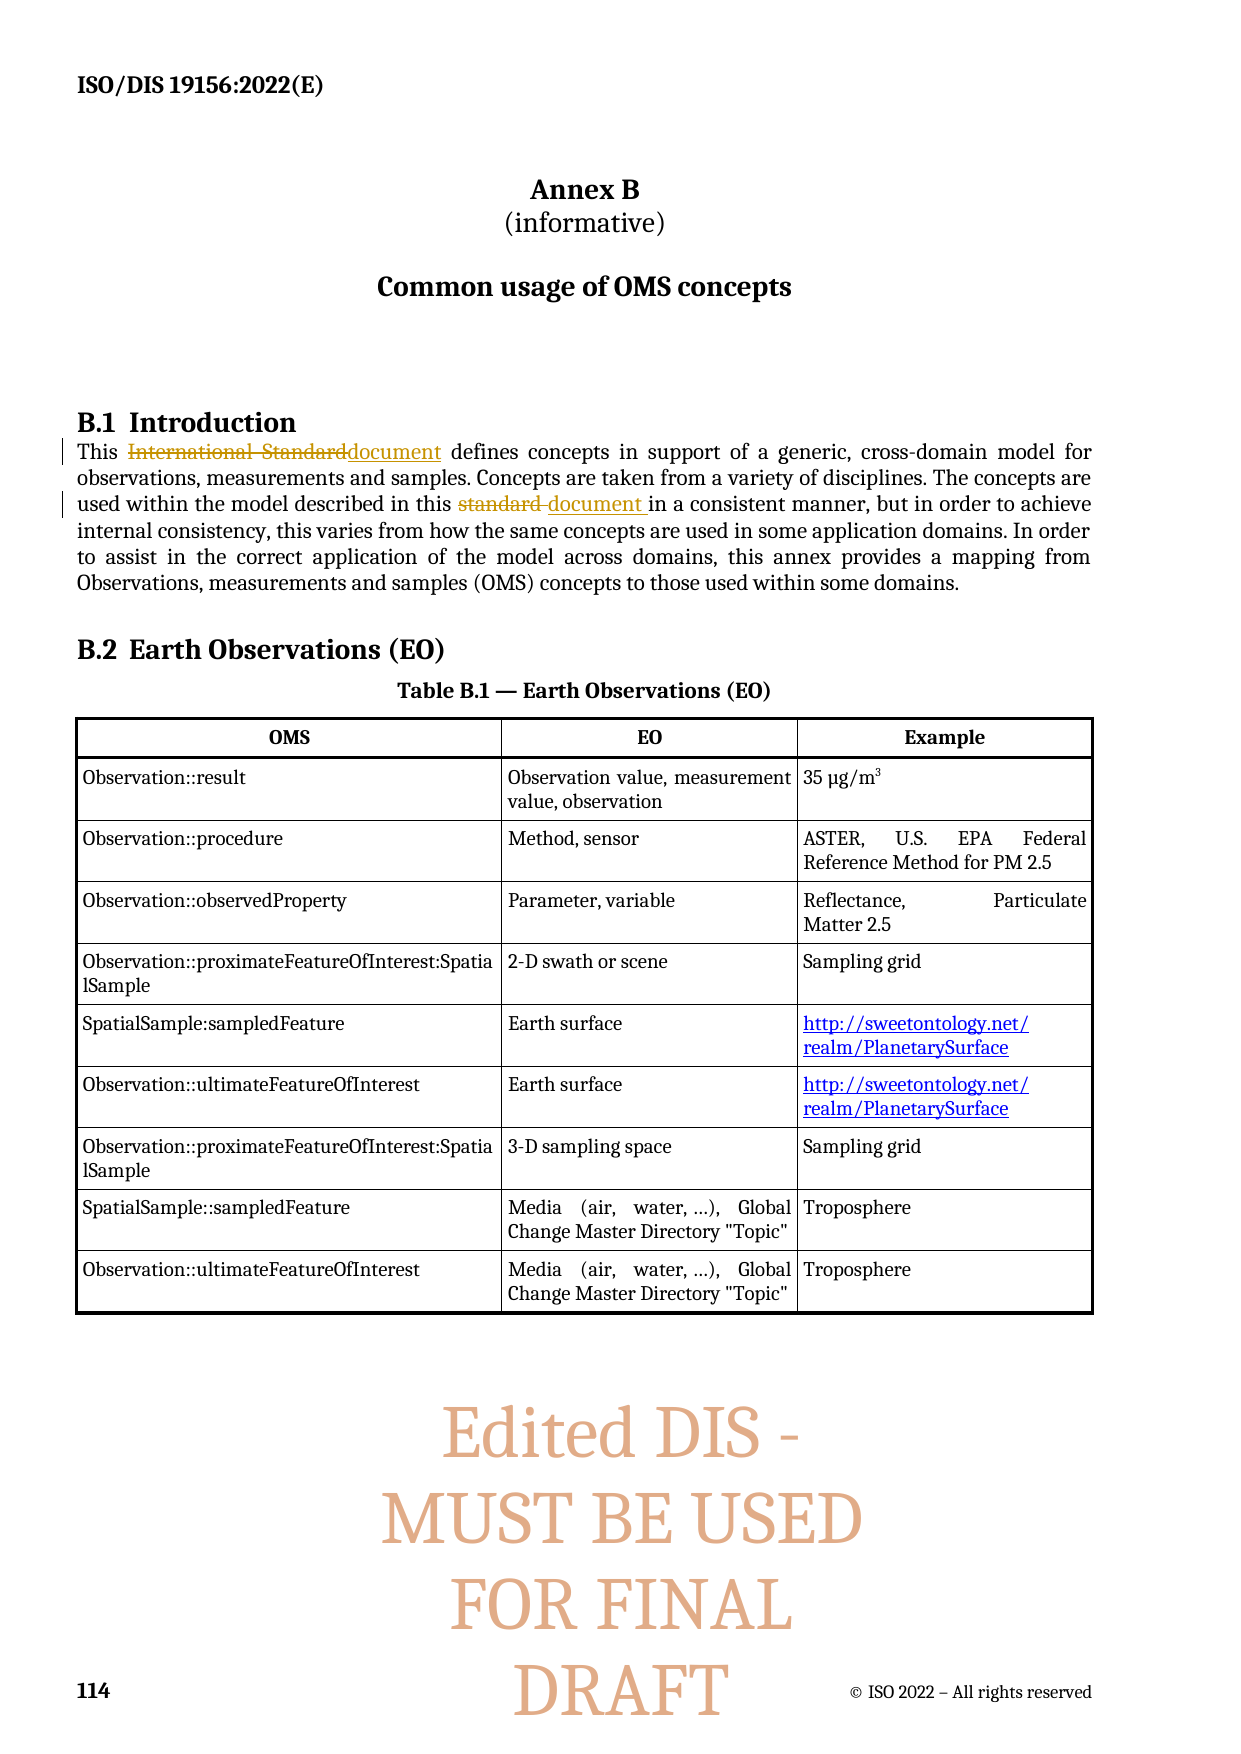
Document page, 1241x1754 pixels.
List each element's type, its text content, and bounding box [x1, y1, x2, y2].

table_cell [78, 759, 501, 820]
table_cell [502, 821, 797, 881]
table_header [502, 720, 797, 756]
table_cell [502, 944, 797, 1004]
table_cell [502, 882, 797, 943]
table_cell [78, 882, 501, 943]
text This defines concepts in support of a generic, cross-domain model for observations, measurements and samples. Concepts are taken from a variety of disciplines. The concepts are used within the model described in this in a consistent manner, but in order to achieve internal consistency, this varies from how the same concepts are used in some application domains. In order to assist in the correct application of the model across domains, this annex provides a mapping from Observations, measurements and samples (OMS) concepts to those used within some domains. [77, 438, 1092, 597]
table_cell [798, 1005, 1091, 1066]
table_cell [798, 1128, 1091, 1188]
text (informative) Common usage of OMS concepts [77, 174, 1092, 303]
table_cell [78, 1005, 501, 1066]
text Earth Observations (EO) [77, 637, 1092, 665]
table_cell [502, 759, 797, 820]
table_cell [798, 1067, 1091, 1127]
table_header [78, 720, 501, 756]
text Introduction [77, 410, 1092, 438]
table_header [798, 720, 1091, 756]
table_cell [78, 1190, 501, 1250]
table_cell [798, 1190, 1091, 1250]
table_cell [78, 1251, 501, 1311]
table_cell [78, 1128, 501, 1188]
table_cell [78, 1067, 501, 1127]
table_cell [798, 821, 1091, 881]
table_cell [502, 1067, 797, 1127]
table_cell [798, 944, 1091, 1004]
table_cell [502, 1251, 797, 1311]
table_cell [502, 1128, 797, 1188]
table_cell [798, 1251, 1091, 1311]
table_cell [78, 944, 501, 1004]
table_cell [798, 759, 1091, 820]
title Table B.1 — Earth Observations (EO) [77, 678, 1092, 704]
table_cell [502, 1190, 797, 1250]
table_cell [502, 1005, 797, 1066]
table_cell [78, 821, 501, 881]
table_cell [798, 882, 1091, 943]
